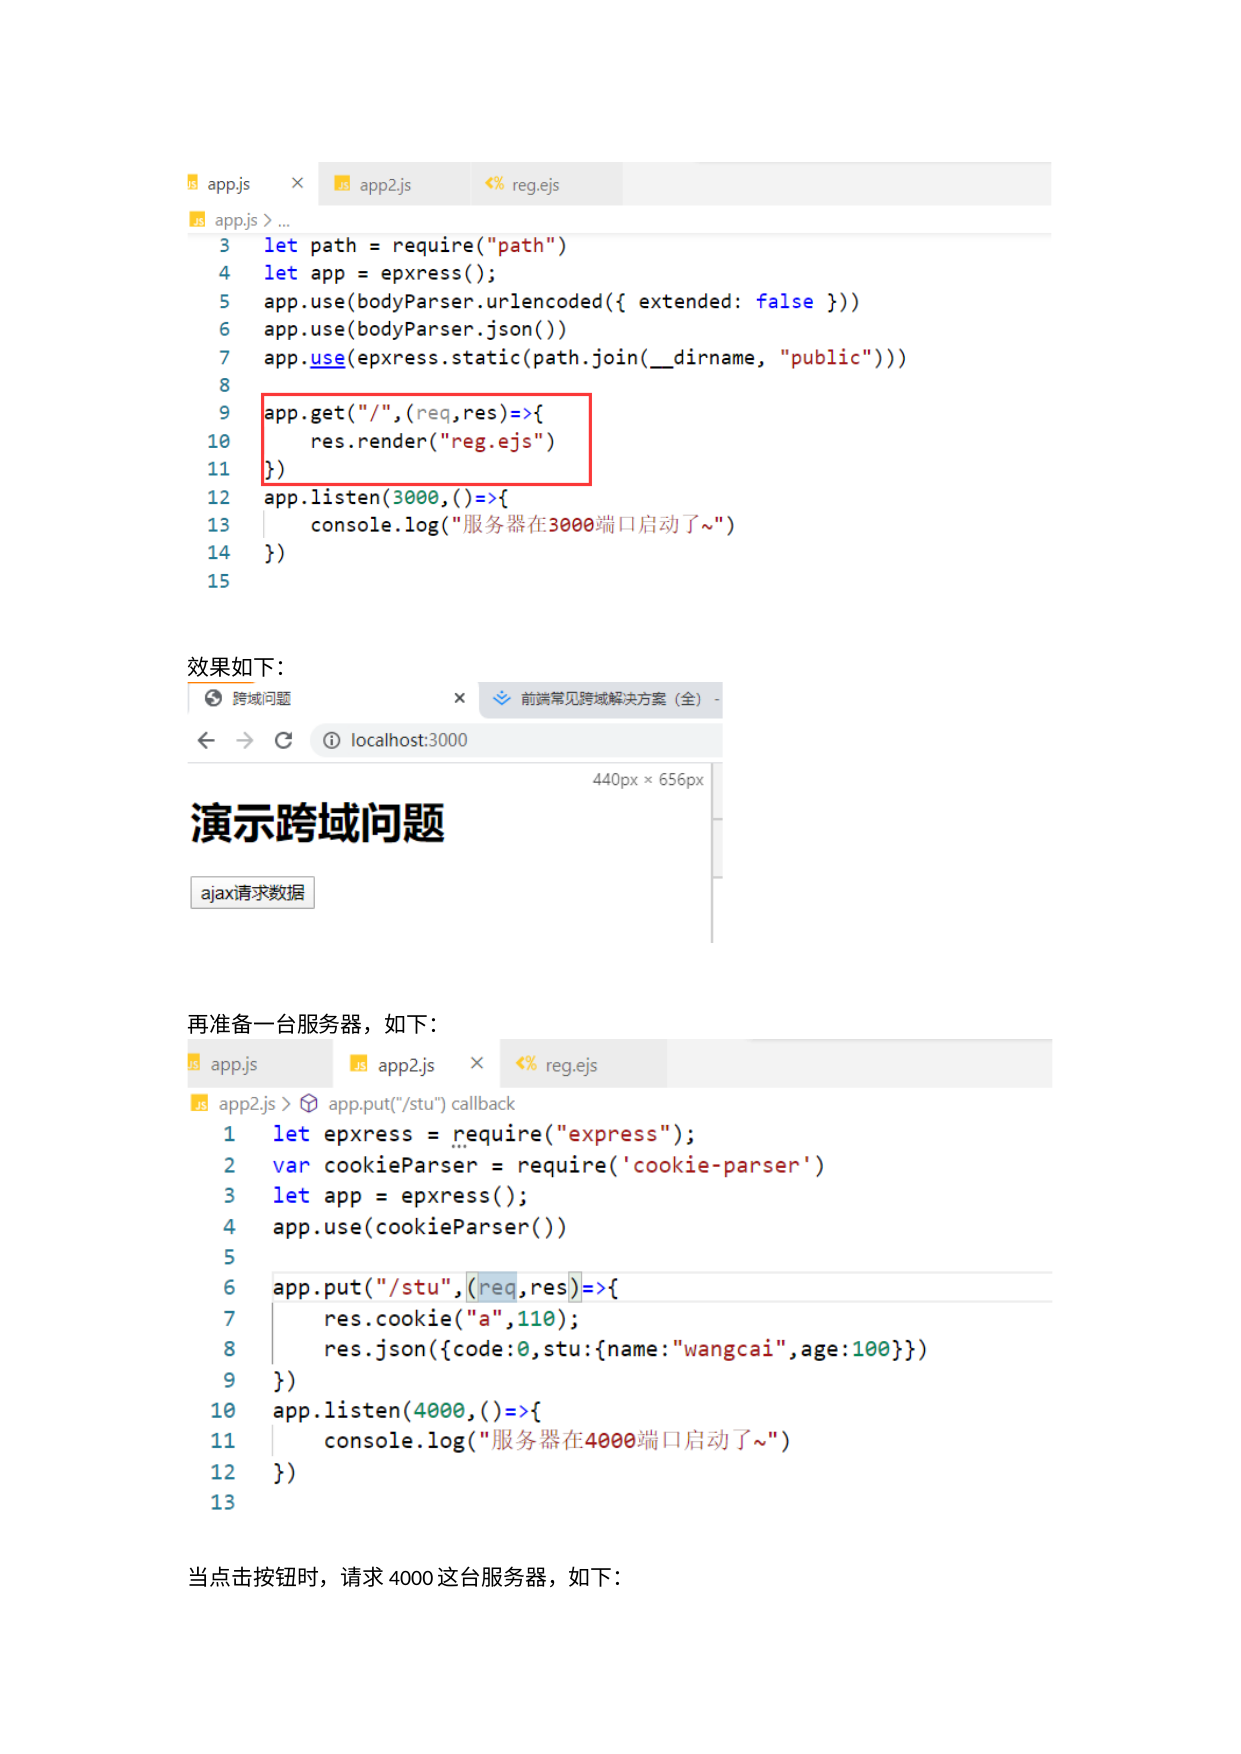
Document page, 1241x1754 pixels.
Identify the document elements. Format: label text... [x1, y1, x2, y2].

text 效果如下： [187, 649, 1053, 682]
picture [187, 162, 1052, 592]
text 当点击按钮时，请求4000这台服务器，如下： [187, 1559, 1053, 1592]
picture [187, 1039, 1053, 1512]
picture [187, 682, 723, 943]
text 再准备一台服务器，如下： [187, 1007, 1053, 1039]
